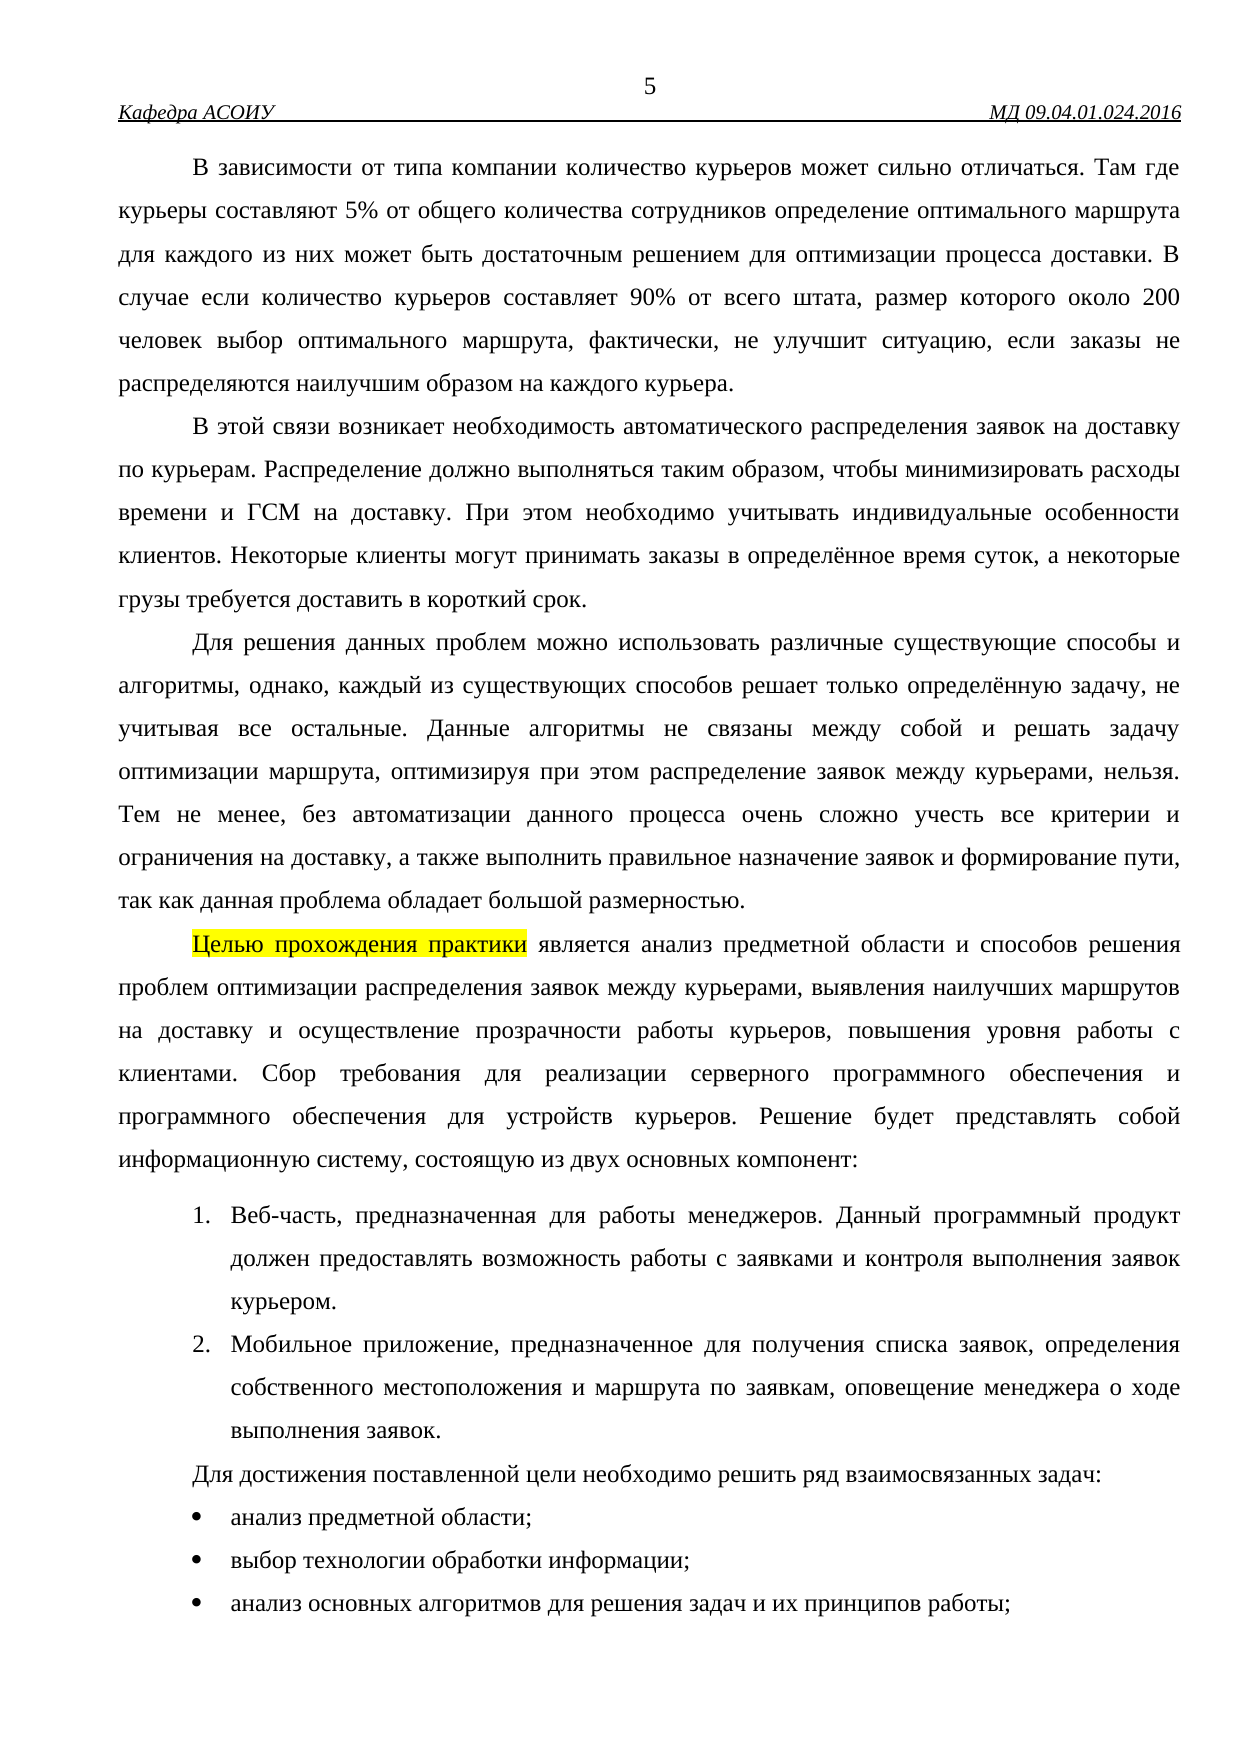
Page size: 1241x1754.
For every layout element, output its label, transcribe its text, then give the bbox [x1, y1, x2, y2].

text Целью прохождения практики является анализ предметной области и способов решения проблем оптимизации распределения заявок между курьерами, выявления наилучших маршрутов на доставку и осуществление прозрачности работы курьеров, повышения уровня работы с клиентами. Сбор требования для реализации серверного программного обеспечения и программного обеспечения для устройств курьеров. Решение будет представлять собой информационную систему, состоящую из двух основных компонент: [118, 929, 1181, 1173]
text В зависимости от типа компании количество курьеров может сильно отличаться. Там где курьеры составляют 5% от общего количества сотрудников определение оптимального маршрута для каждого из них может быть достаточным решением для оптимизации процесса доставки. В случае если количество курьеров составляет 90% от всего штата, размер которого около 200 человек выбор оптимального маршрута, фактически, не улучшит ситуацию, если заказы не распределяются наилучшим образом на каждого курьера. [118, 152, 1181, 397]
text Для достижения поставленной цели необходимо решить ряд взаимосвязанных задач: [118, 1459, 1181, 1487]
list анализ предметной области; [192, 1502, 1181, 1531]
text Для решения данных проблем можно использовать различные существующие способы и алгоритмы, однако, каждый из существующих способов решает только определённую задачу, не учитывая все остальные. Данные алгоритмы не связаны между собой и решать задачу оптимизации маршрута, оптимизируя при этом распределение заявок между курьерами, нельзя. Тем не менее, без автоматизации данного процесса очень сложно учесть все критерии и ограничения на доставку, а также выполнить правильное назначение заявок и формирование пути, так как данная проблема обладает большой размерностью. [118, 627, 1181, 914]
list анализ основных алгоритмов для решения задач и их принципов работы; [192, 1588, 1181, 1617]
list Мобильное приложение, предназначенное для получения списка заявок, определения собственного местоположения и маршрута по заявкам, оповещение менеджера о ходе выполнения заявок. [192, 1329, 1181, 1444]
list выбор технологии обработки информации; [192, 1545, 1181, 1574]
list Веб-часть, предназначенная для работы менеджеров. Данный программный продукт должен предоставлять возможность работы с заявками и контроля выполнения заявок курьером. [192, 1200, 1181, 1315]
text В этой связи возникает необходимость автоматического распределения заявок на доставку по курьерам. Распределение должно выполняться таким образом, чтобы минимизировать расходы времени и ГСМ на доставку. При этом необходимо учитывать индивидуальные особенности клиентов. Некоторые клиенты могут принимать заказы в определённое время суток, а некоторые грузы требуется доставить в короткий срок. [118, 411, 1181, 612]
